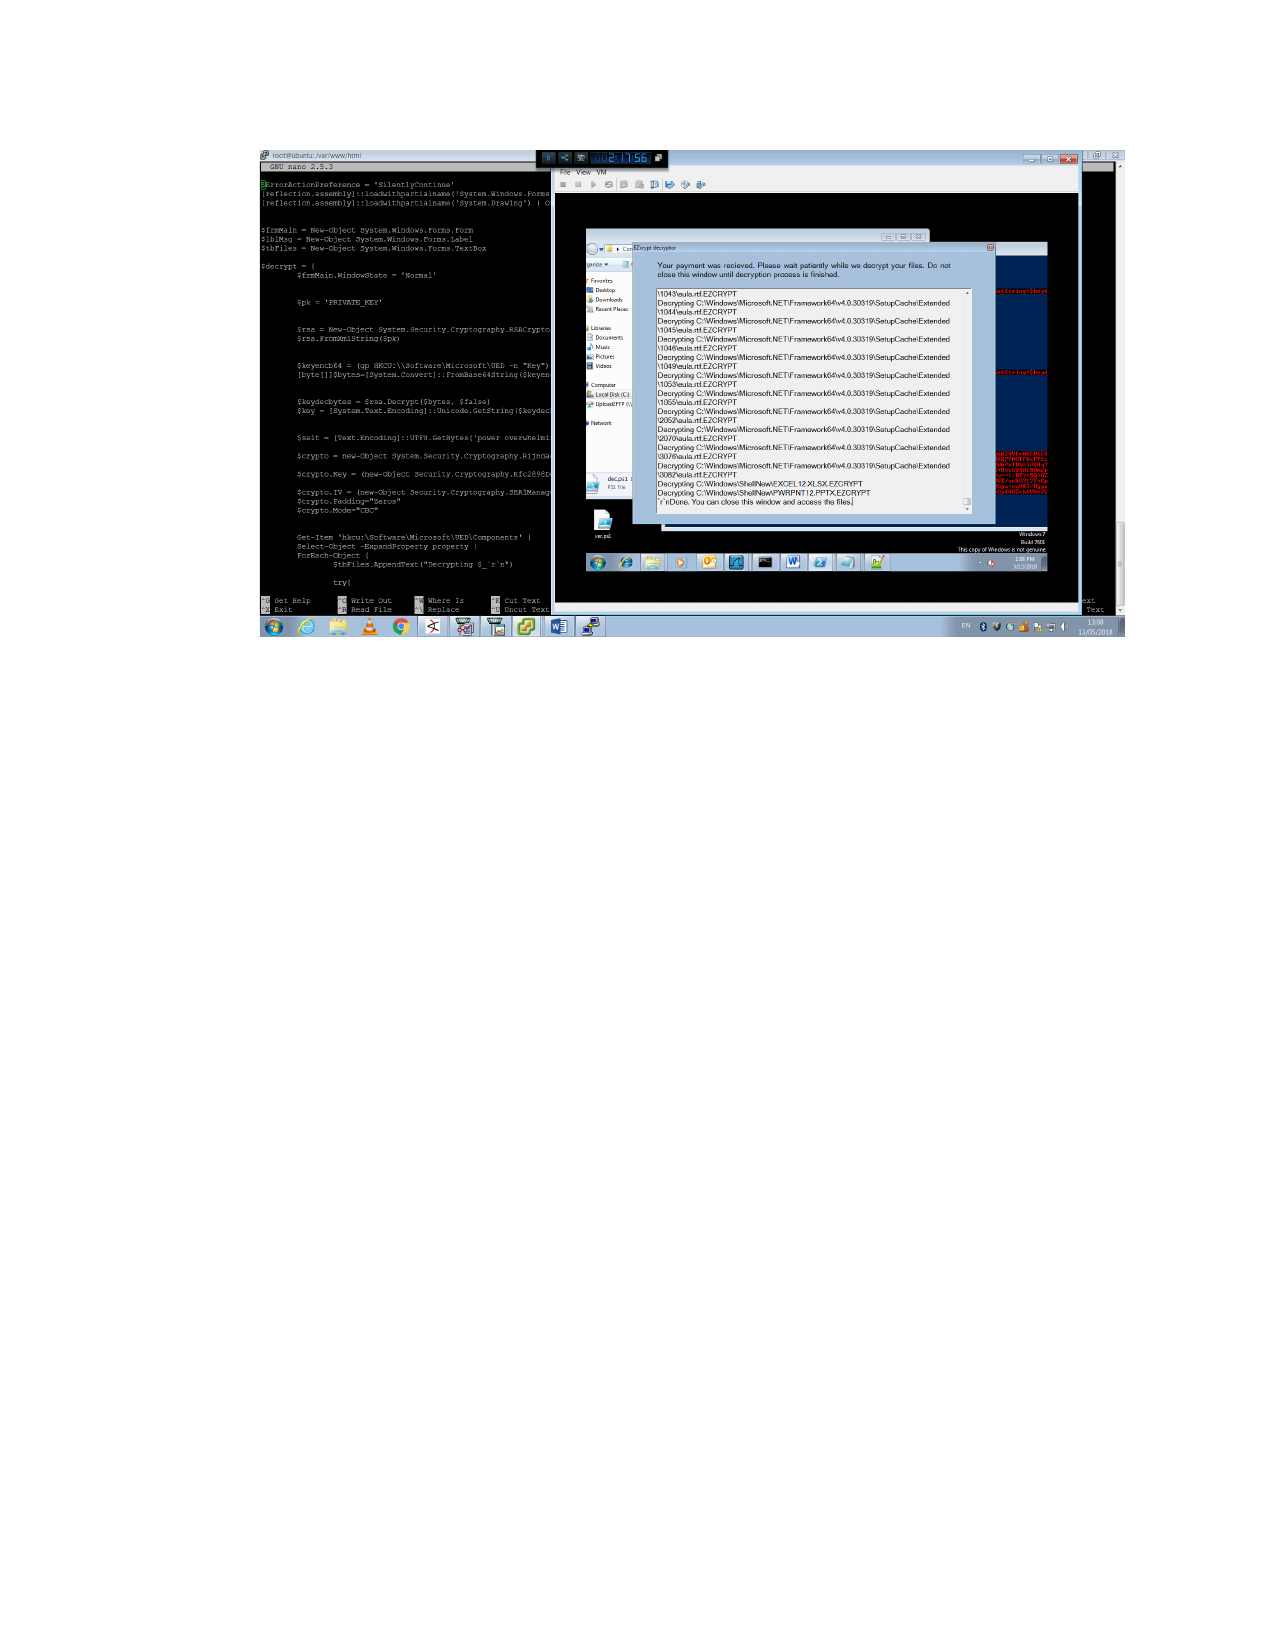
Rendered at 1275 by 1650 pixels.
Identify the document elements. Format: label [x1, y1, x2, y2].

picture [259, 150, 1125, 637]
